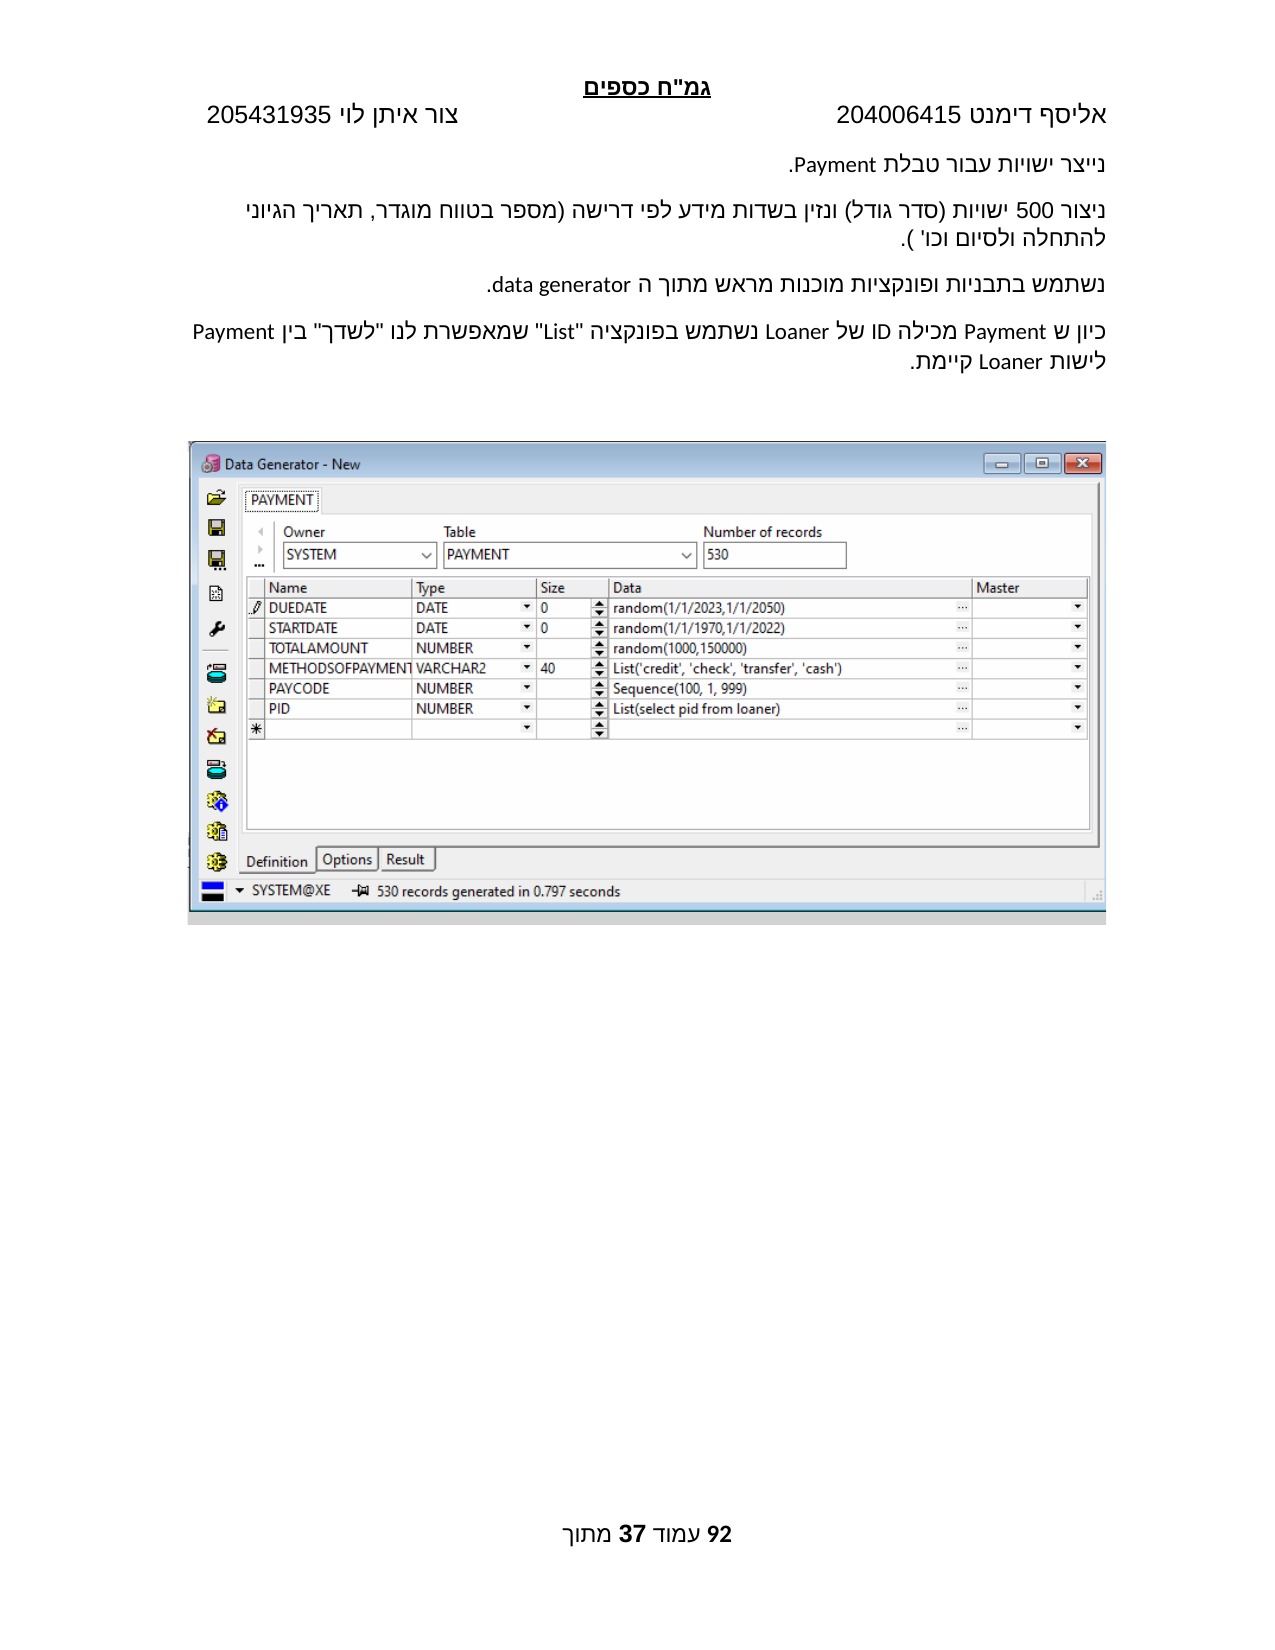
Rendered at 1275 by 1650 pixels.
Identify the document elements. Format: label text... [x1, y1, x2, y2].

text ניצור 500 ישויות (סדר גודל) ונזין בשדות מידע לפי דרישה (מספר בטווח מוגדר, תאריך הגיוני להתחלה ולסיום וכו' ). [187, 197, 1106, 252]
picture [187, 441, 1107, 925]
text כיון ש Payment מכילה ID של Loaner נשתמש בפונקציה "List" שמאפשרת לנו "לשדך" בין Payment לישות Loaner קיימת. [187, 317, 1106, 375]
text נייצר ישויות עבור טבלת Payment. [187, 150, 1106, 178]
text נשתמש בתבניות ופונקציות מוכנות מראש מתוך ה data generator. [187, 270, 1106, 298]
